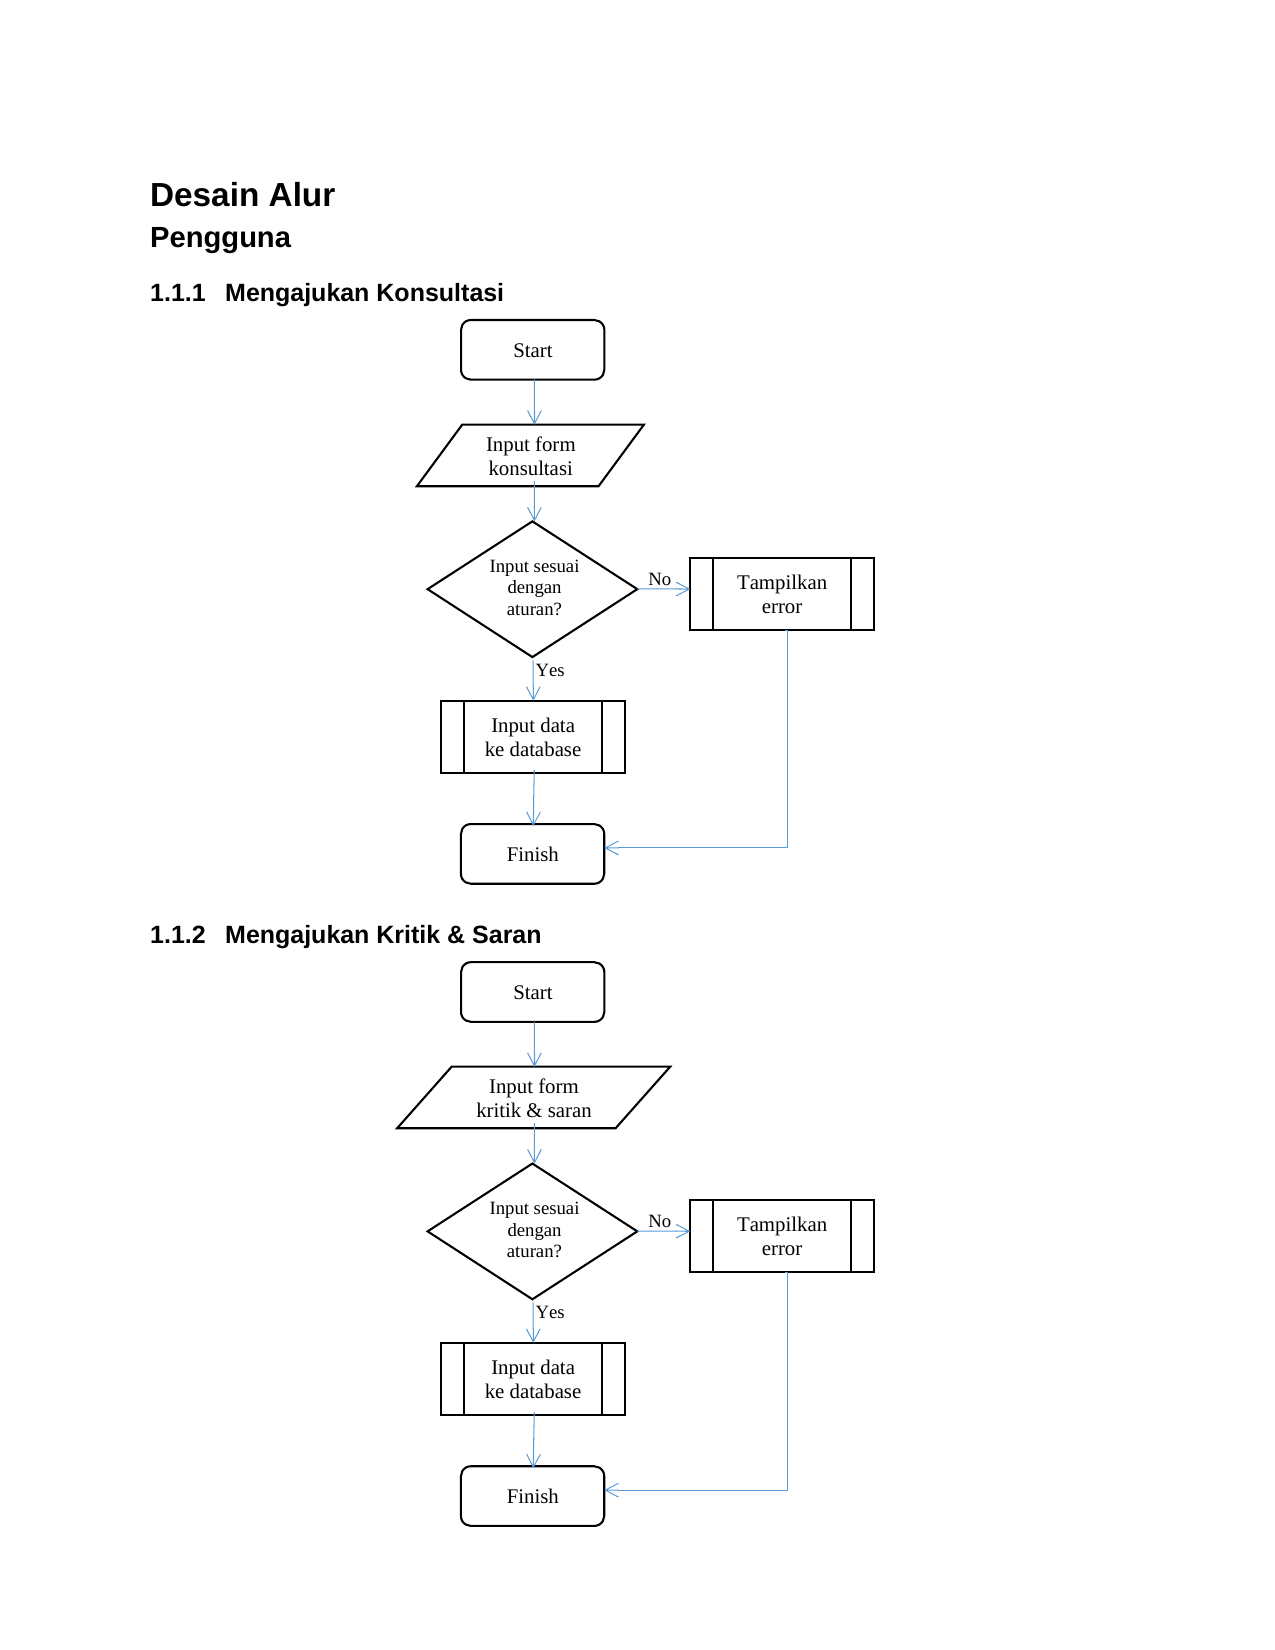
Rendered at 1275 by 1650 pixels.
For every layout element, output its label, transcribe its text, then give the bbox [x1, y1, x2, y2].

subtitle Mengajukan Kritik & Saran [150, 920, 1125, 949]
text Pengguna [150, 220, 1125, 253]
subtitle Mengajukan Konsultasi [150, 278, 1125, 307]
subtitle Desain Alur [150, 175, 1125, 213]
